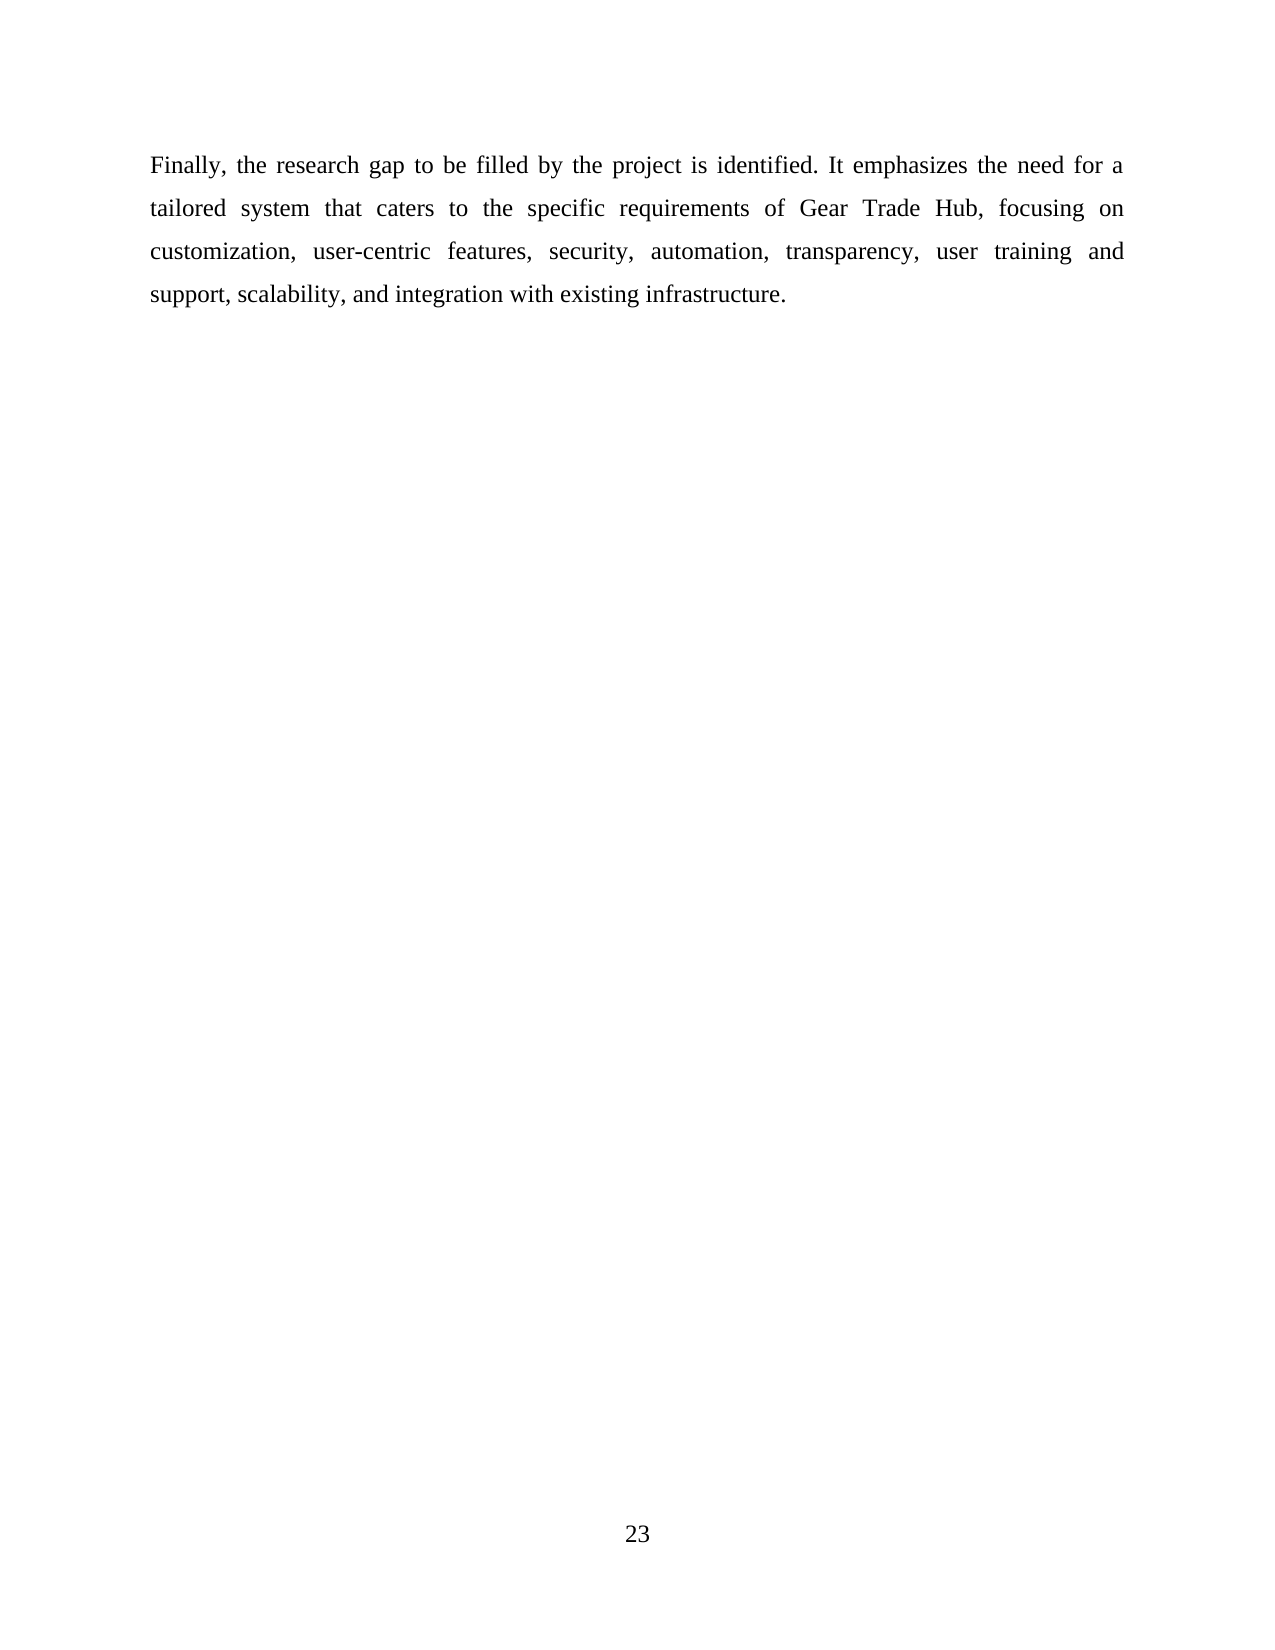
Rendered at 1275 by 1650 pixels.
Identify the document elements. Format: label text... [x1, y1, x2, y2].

text Finally, the research gap to be filled by the project is identified. It emphasizes the need for a tailored system that caters to the specific requirements of Gear Trade Hub, focusing on customization, user-centric features, security, automation, transparency, user training and support, scalability, and integration with existing infrastructure. [150, 150, 1125, 308]
